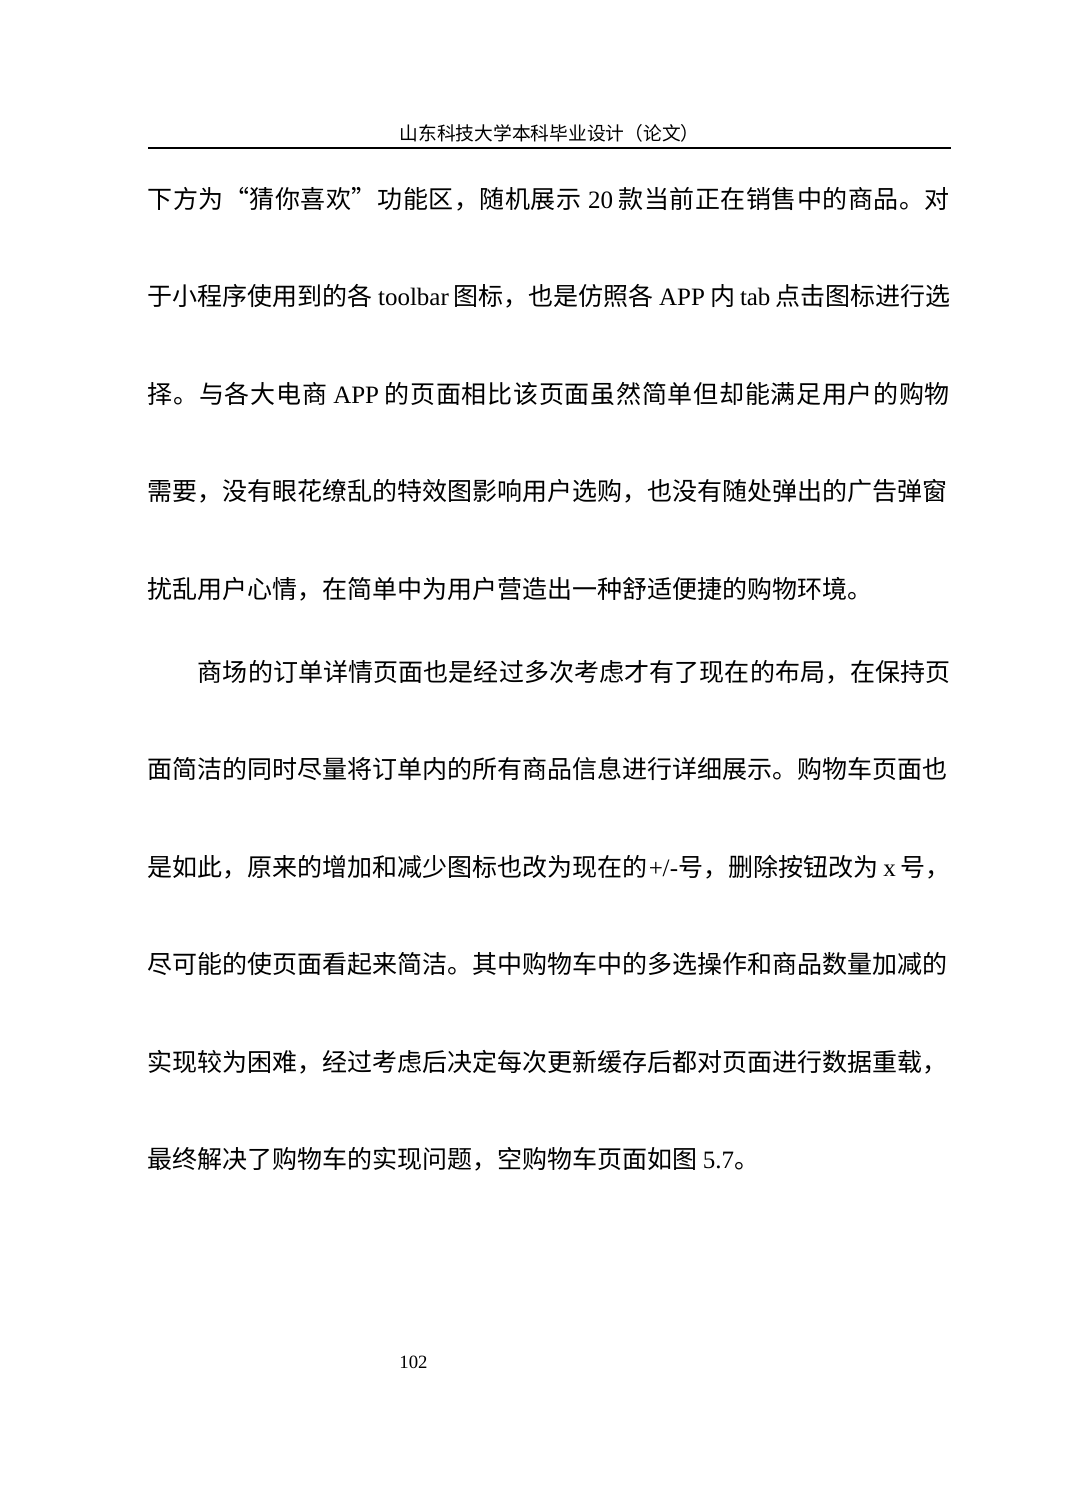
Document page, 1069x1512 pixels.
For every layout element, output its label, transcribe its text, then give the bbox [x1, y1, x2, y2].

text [148, 165, 951, 620]
text 商场的订单详情页面也是经过多次考虑才有了现在的布局，在保持页面简洁的同时尽量将订单内的所有商品信息进行详细展示。购物车页面也是如此，原来的增加和减少图标也改为现在的+/-号，删除按钮改为x号，尽可能的使页面看起来简洁。其中购物车中的多选操作和商品数量加减的实现较为困难，经过考虑后决定每次更新缓存后都对页面进行数据重载，最终解决了购物车的实现问题，空购物车页面如图5.7。 [148, 638, 951, 1190]
